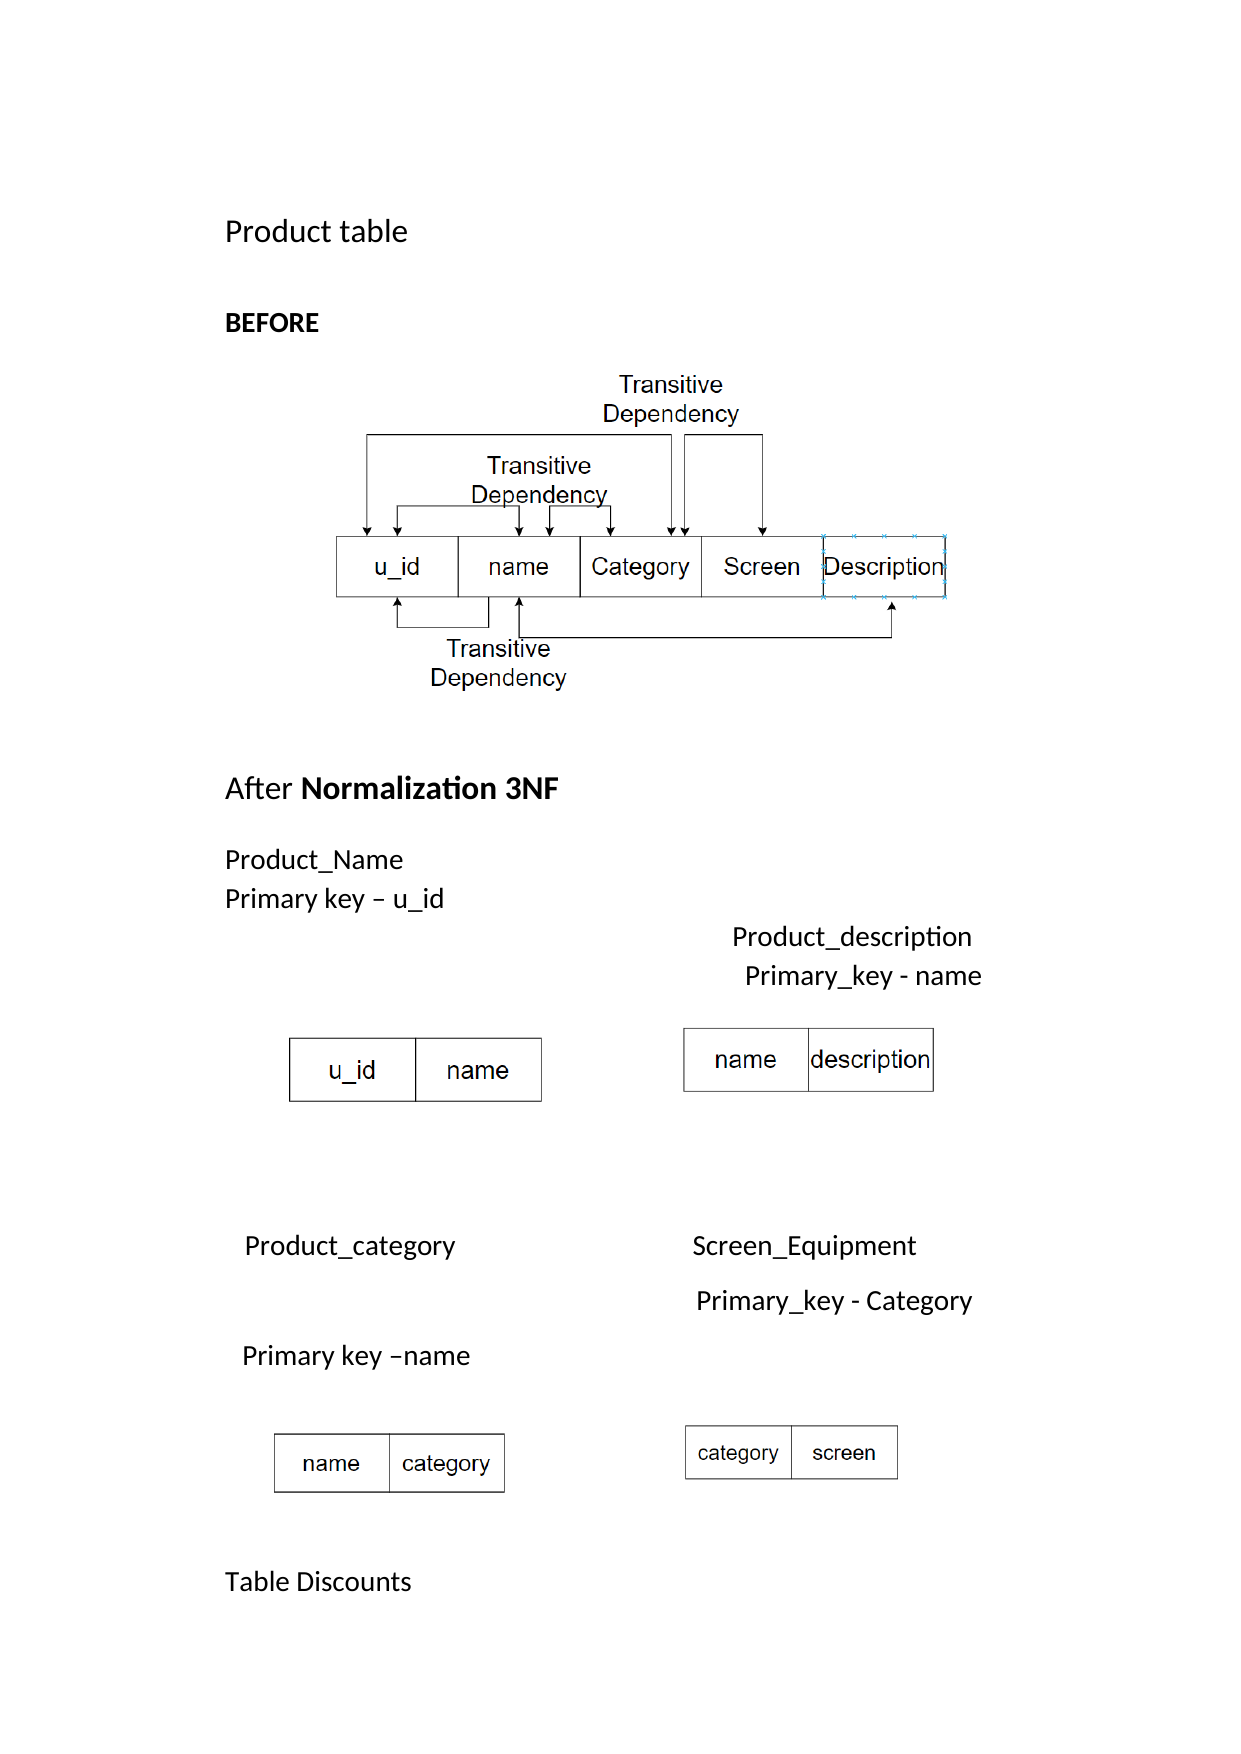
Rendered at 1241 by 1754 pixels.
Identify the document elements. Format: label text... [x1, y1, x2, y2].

list Table Discounts [225, 1563, 1090, 1599]
picture [225, 995, 1067, 1148]
picture [225, 342, 1166, 705]
list Product_Name [225, 841, 1090, 877]
list Product_category Screen_Equipment [225, 1227, 1090, 1262]
picture [225, 1392, 991, 1531]
list Primary_key - name [225, 957, 1090, 992]
list After Normalization 3NF [225, 767, 1090, 808]
list Product table [225, 210, 1090, 251]
list Primary key – u_id [225, 880, 1090, 915]
text Primary key –name [150, 1337, 1090, 1372]
list BEFORE [225, 304, 1090, 339]
list Product_description [225, 918, 1090, 954]
text Primary_key - Category [150, 1282, 1090, 1317]
